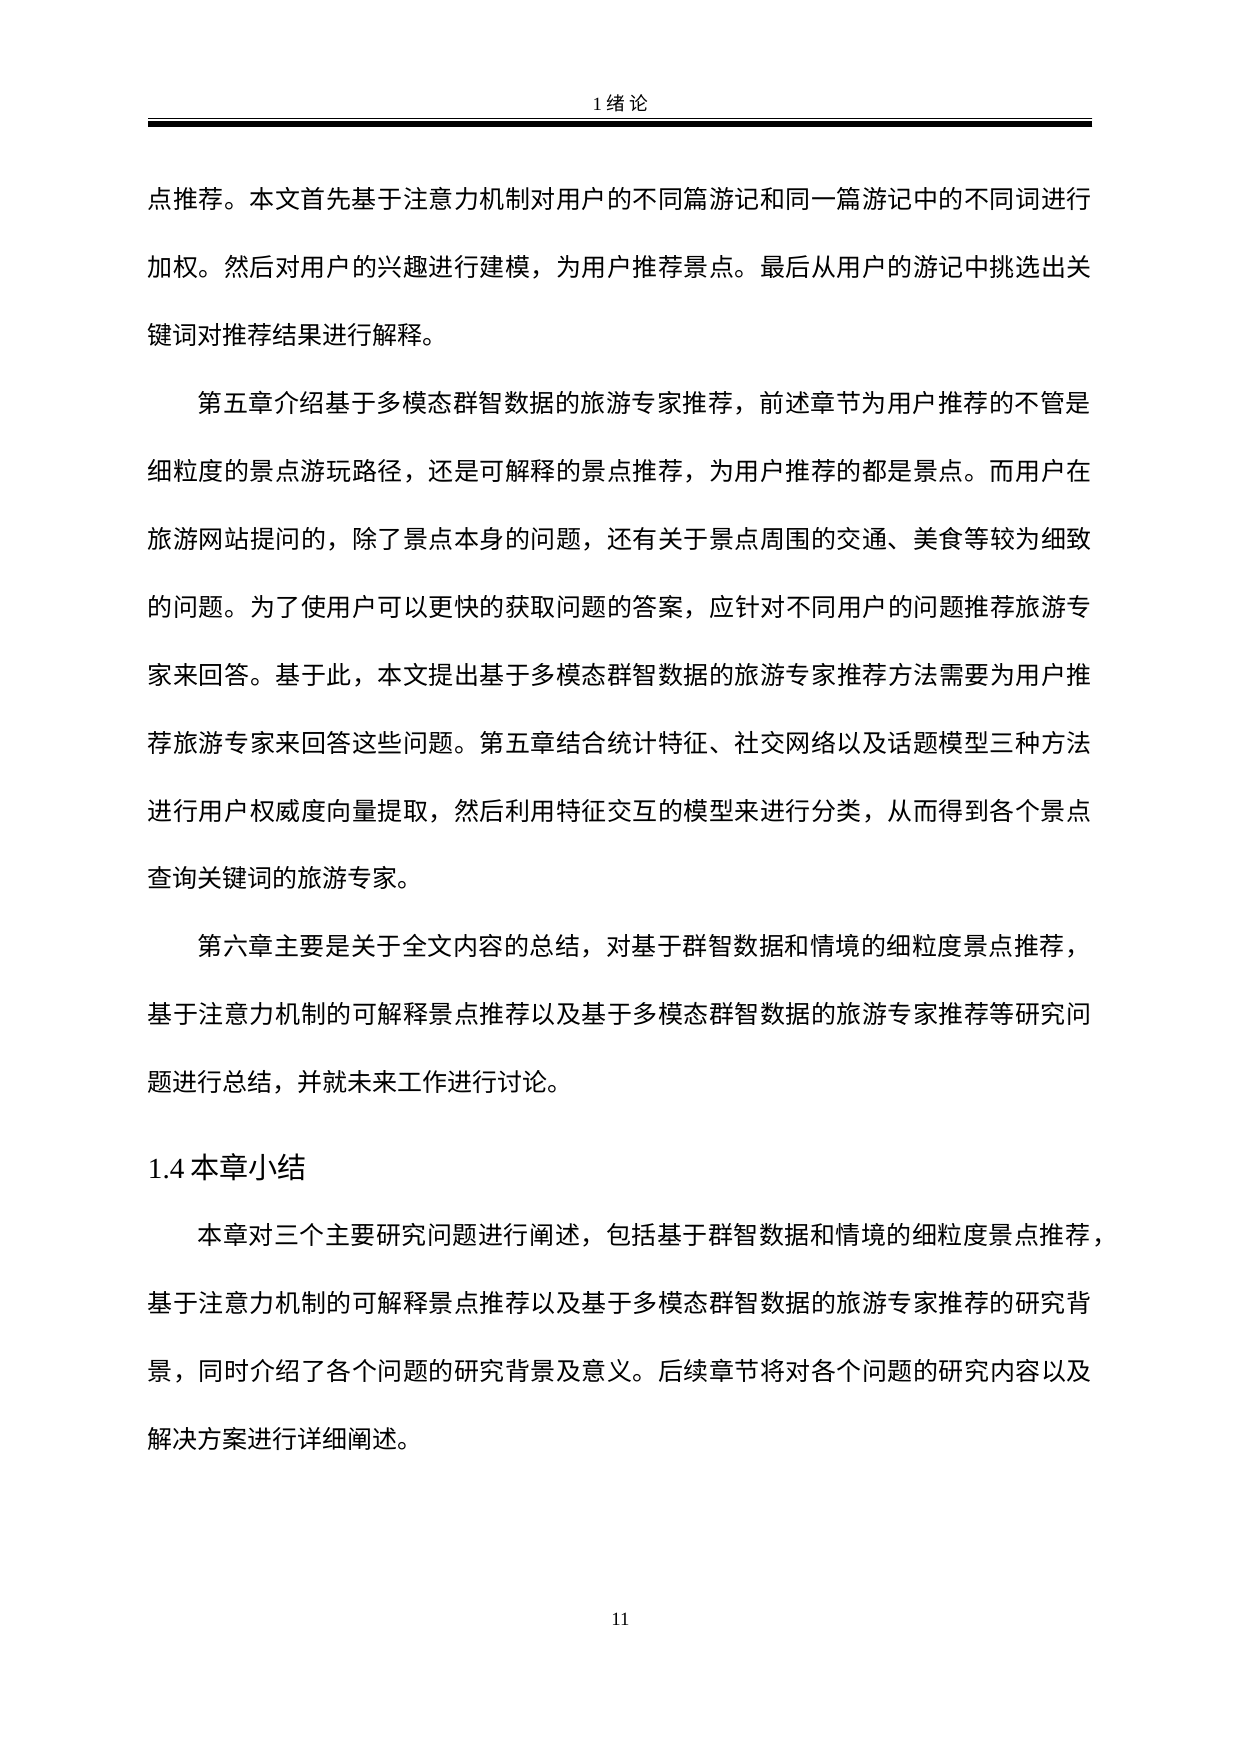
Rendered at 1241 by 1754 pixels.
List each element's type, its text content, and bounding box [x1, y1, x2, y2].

text 第五章介绍基于多模态群智数据的旅游专家推荐，前述章节为用户推荐的不管是细粒度的景点游玩路径，还是可解释的景点推荐，为用户推荐的都是景点。而用户在旅游网站提问的，除了景点本身的问题，还有关于景点周围的交通、美食等较为细致的问题。为了使用户可以更快的获取问题的答案，应针对不同用户的问题推荐旅游专家来回答。基于此，本文提出基于多模态群智数据的旅游专家推荐方法需要为用户推荐旅游专家来回答这些问题。第五章结合统计特征、社交网络以及话题模型三种方法进行用户权威度向量提取，然后利用特征交互的模型来进行分类，从而得到各个景点查询关键词的旅游专家。 [148, 368, 1092, 911]
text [148, 164, 1092, 368]
subtitle 1.4本章小结 [148, 1132, 1092, 1199]
text 本章对三个主要研究问题进行阐述，包括基于群智数据和情境的细粒度景点推荐，基于注意力机制的可解释景点推荐以及基于多模态群智数据的旅游专家推荐的研究背景，同时介绍了各个问题的研究背景及意义。后续章节将对各个问题的研究内容以及解决方案进行详细阐述。 [148, 1199, 1092, 1471]
text 第六章主要是关于全文内容的总结，对基于群智数据和情境的细粒度景点推荐，基于注意力机制的可解释景点推荐以及基于多模态群智数据的旅游专家推荐等研究问题进行总结，并就未来工作进行讨论。 [148, 911, 1092, 1115]
